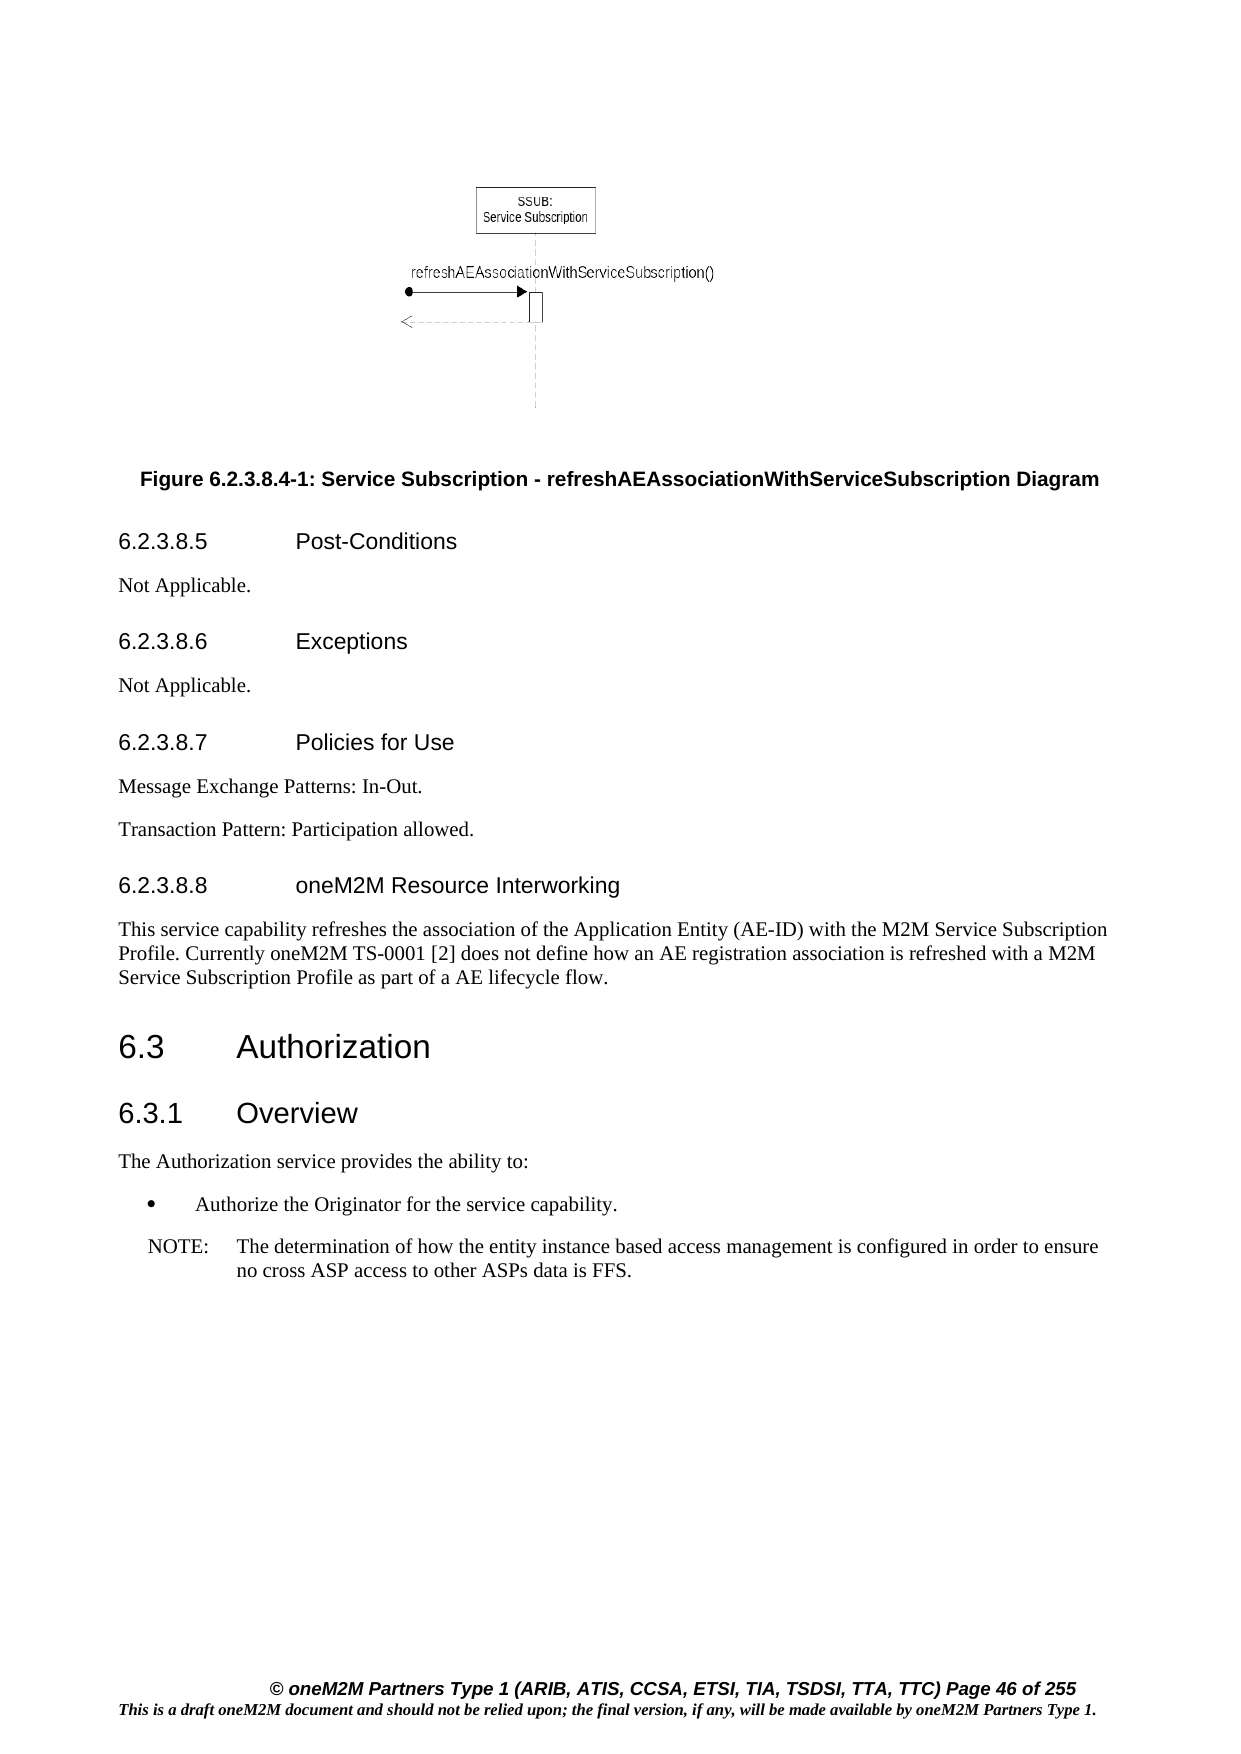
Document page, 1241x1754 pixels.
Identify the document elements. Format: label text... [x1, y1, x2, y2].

subtitle 6.3.1 Overview [118, 1096, 1122, 1130]
subtitle 6.3 Authorization [118, 1027, 1122, 1065]
subtitle 6.2.3.8.7 Policies for Use [118, 729, 1122, 755]
text Authorize the Originator for the service capability. [148, 1192, 1122, 1216]
text The Authorization service provides the ability to: [118, 1149, 1122, 1173]
subtitle 6.2.3.8.8 oneM2M Resource Interworking [118, 872, 1122, 898]
text Figure 6.2.3.8.4-1: Service Subscription - refreshAEAssociationWithServiceSubscription Diagram [118, 466, 1122, 490]
text Message Exchange Patterns: In-Out. [118, 774, 1122, 798]
text This service capability refreshes the association of the Application Entity (AE-ID) with the M2M Service Subscription Profile. Currently oneM2M TS-0001 [2] does not define how an AE registration association is refreshed with a M2M Service Subscription Profile as part of a AE lifecycle flow. [118, 917, 1122, 989]
subtitle 6.2.3.8.6 Exceptions [118, 628, 1122, 655]
text Transaction Pattern: Participation allowed. [118, 817, 1122, 841]
text NOTE: The determination of how the entity instance based access management is configured in order to ensure no cross ASP access to other ASPs data is FFS. [148, 1234, 1122, 1282]
text Not Applicable. [118, 673, 1122, 697]
text Not Applicable. [118, 573, 1122, 597]
subtitle 6.2.3.8.5 Post-Conditions [118, 528, 1122, 554]
